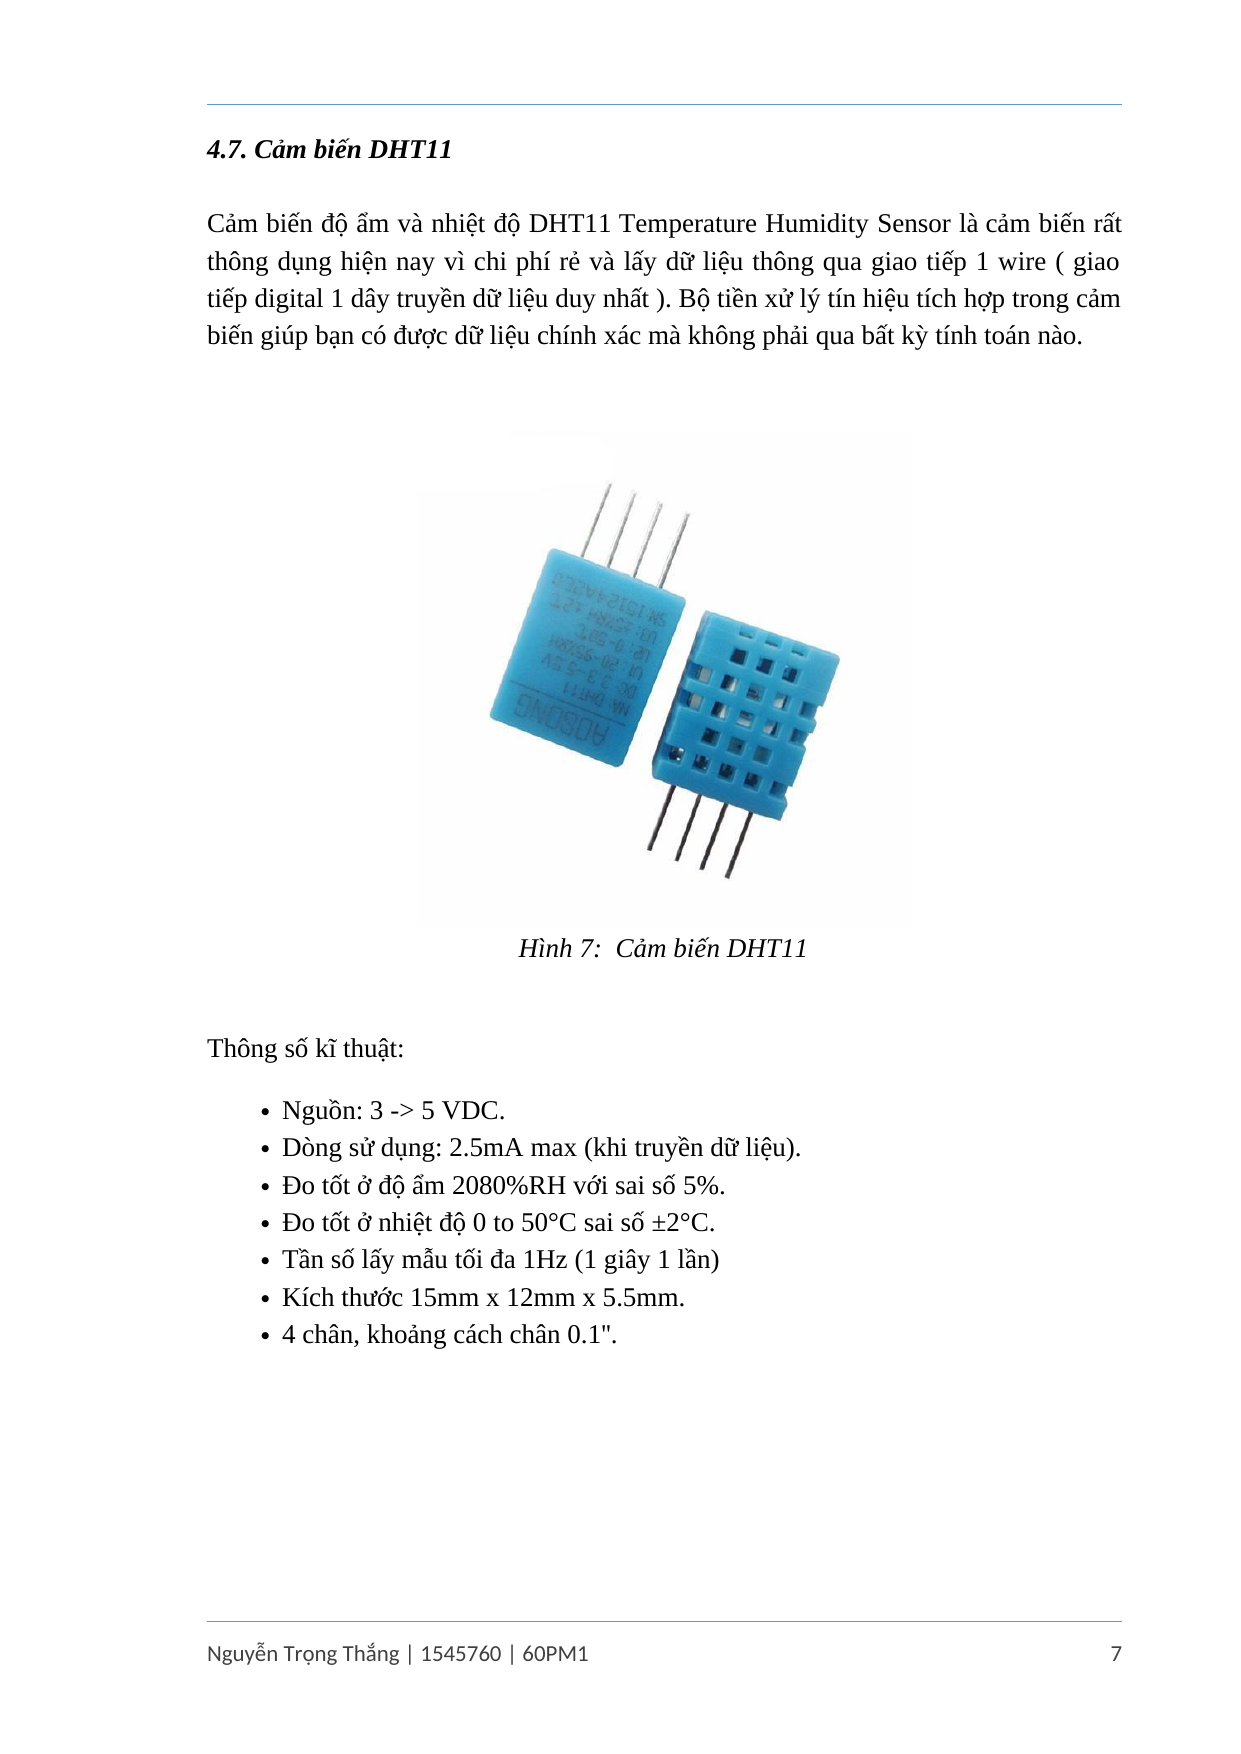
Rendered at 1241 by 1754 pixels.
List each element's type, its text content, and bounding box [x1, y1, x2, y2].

list Đo tốt ở độ ẩm 2080%RH với sai số 5%. [262, 1169, 1122, 1200]
text Cảm biến độ ẩm và nhiệt độ DHT11 Temperature Humidity Sensor là cảm biến rất thông dụng hiện nay vì chi phí rẻ và lấy dữ liệu thông qua giao tiếp 1 wire ( giao tiếp digital 1 dây truyền dữ liệu duy nhất ). Bộ tiền xử lý tín hiệu tích hợp trong cảm biến giúp bạn có được dữ liệu chính xác mà không phải qua bất kỳ tính toán nào. [207, 313, 1122, 350]
list Kích thước 15mm x 12mm x 5.5mm. [262, 1281, 1122, 1312]
picture [416, 431, 913, 927]
list Nguồn: 3 -> 5 VDC. [262, 1094, 1122, 1125]
list Dòng sử dụng: 2.5mA max (khi truyền dữ liệu). [262, 1132, 1122, 1163]
text Hình 7: Cảm biến DHT11 [207, 932, 1122, 963]
list Đo tốt ở nhiệt độ 0 to 50°C sai số ±2°C. [262, 1206, 1122, 1237]
list 4 chân, khoảng cách chân 0.1''. [262, 1318, 1122, 1349]
text Thông số kĩ thuật: [207, 1032, 1122, 1063]
subtitle 4.7. Cảm biến DHT11 [207, 133, 1122, 164]
list Tần số lấy mẫu tối đa 1Hz (1 giây 1 lần) [262, 1243, 1122, 1274]
